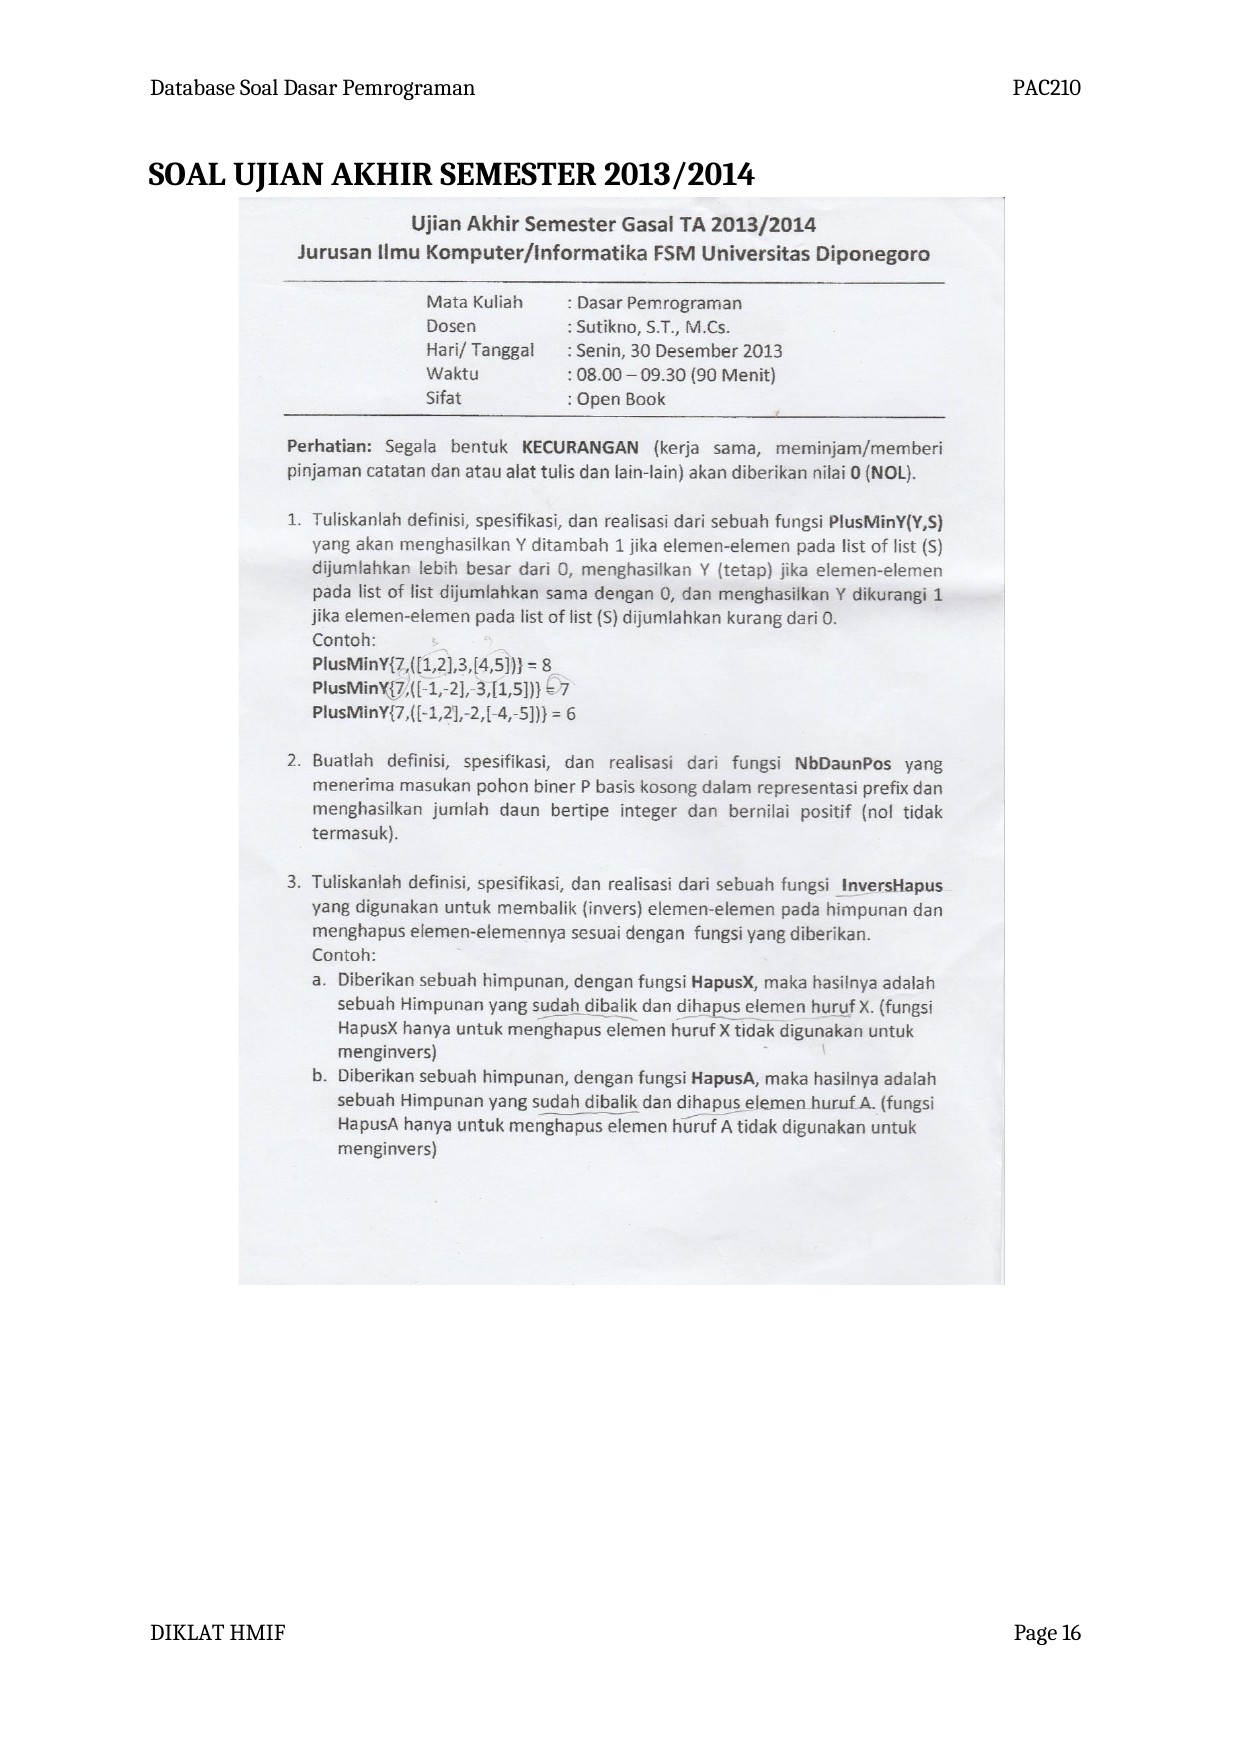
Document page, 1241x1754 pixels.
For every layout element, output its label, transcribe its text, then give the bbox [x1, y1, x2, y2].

text SOAL UJIAN AKHIR SEMESTER 2013/2014 [148, 155, 1144, 193]
picture [238, 197, 1005, 1285]
